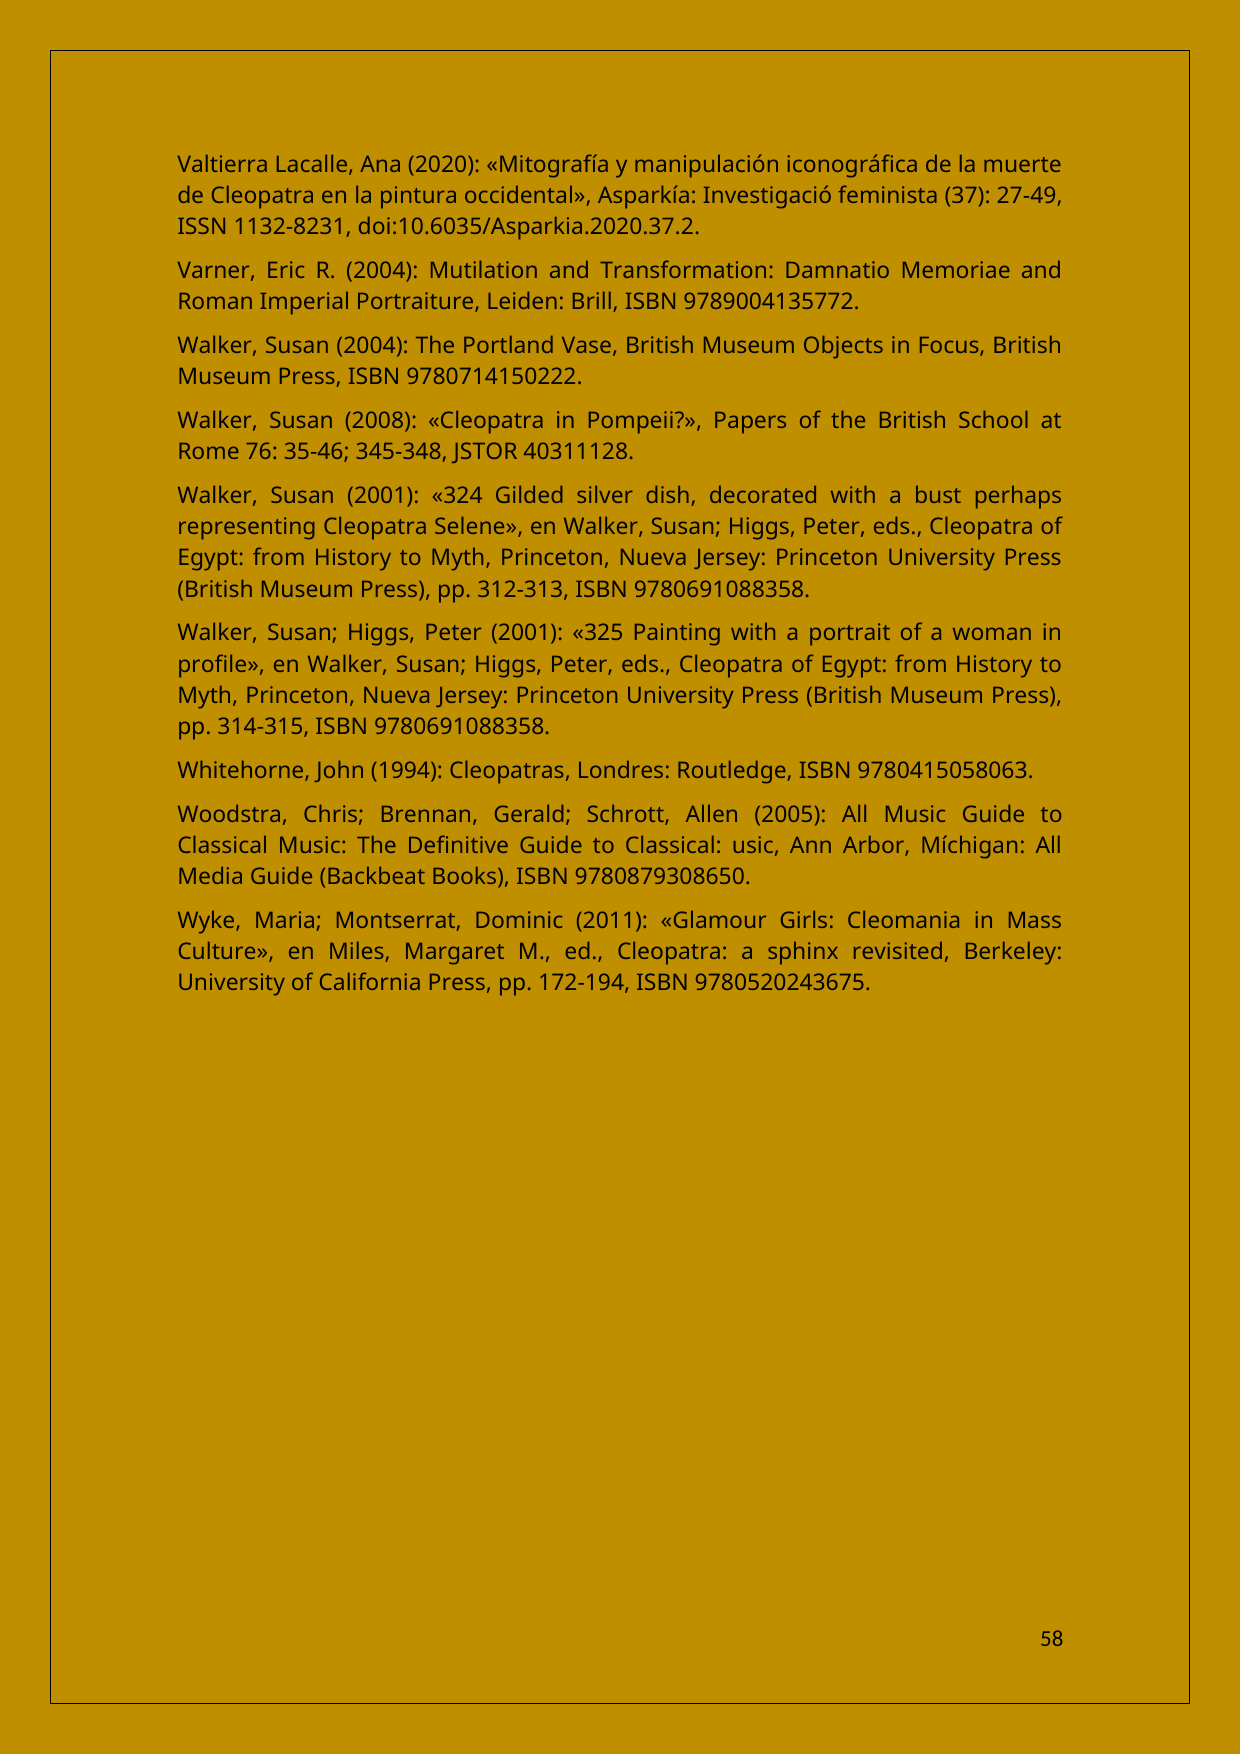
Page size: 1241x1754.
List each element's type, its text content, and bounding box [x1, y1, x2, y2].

text Walker, Susan (2004): The Portland Vase, British Museum Objects in Focus, British Museum Press, ISBN 9780714150222. [177, 329, 1063, 391]
text Valtierra Lacalle, Ana (2020): «Mitografía y manipulación iconográfica de la muerte de Cleopatra en la pintura occidental», Asparkía: Investigació feminista (37): 27-49, ISSN 1132-8231, doi:10.6035/Asparkia.2020.37.2. [177, 147, 1063, 241]
text Wyke, Maria; Montserrat, Dominic (2011): «Glamour Girls: Cleomania in Mass Culture», en Miles, Margaret M., ed., Cleopatra: a sphinx revisited, Berkeley: University of California Press, pp. 172-194, ISBN 9780520243675. [177, 904, 1063, 997]
text Woodstra, Chris; Brennan, Gerald; Schrott, Allen (2005): All Music Guide to Classical Music: The Definitive Guide to Classical: usic, Ann Arbor, Míchigan: All Media Guide (Backbeat Books), ISBN 9780879308650. [177, 797, 1063, 891]
text Whitehorne, John (1994): Cleopatras, Londres: Routledge, ISBN 9780415058063. [177, 754, 1063, 785]
text Varner, Eric R. (2004): Mutilation and Transformation: Damnatio Memoriae and Roman Imperial Portraiture, Leiden: Brill, ISBN 9789004135772. [177, 254, 1063, 316]
text Walker, Susan (2001): «324 Gilded silver dish, decorated with a bust perhaps representing Cleopatra Selene», en Walker, Susan; Higgs, Peter, eds., Cleopatra of Egypt: from History to Myth, Princeton, Nueva Jersey: Princeton University Press (British Museum Press), pp. 312-313, ISBN 9780691088358. [177, 479, 1063, 604]
text Walker, Susan; Higgs, Peter (2001): «325 Painting with a portrait of a woman in profile», en Walker, Susan; Higgs, Peter, eds., Cleopatra of Egypt: from History to Myth, Princeton, Nueva Jersey: Princeton University Press (British Museum Press), pp. 314-315, ISBN 9780691088358. [177, 616, 1063, 741]
text Walker, Susan (2008): «Cleopatra in Pompeii?», Papers of the British School at Rome 76: 35-46; 345-348, JSTOR 40311128. [177, 404, 1063, 466]
